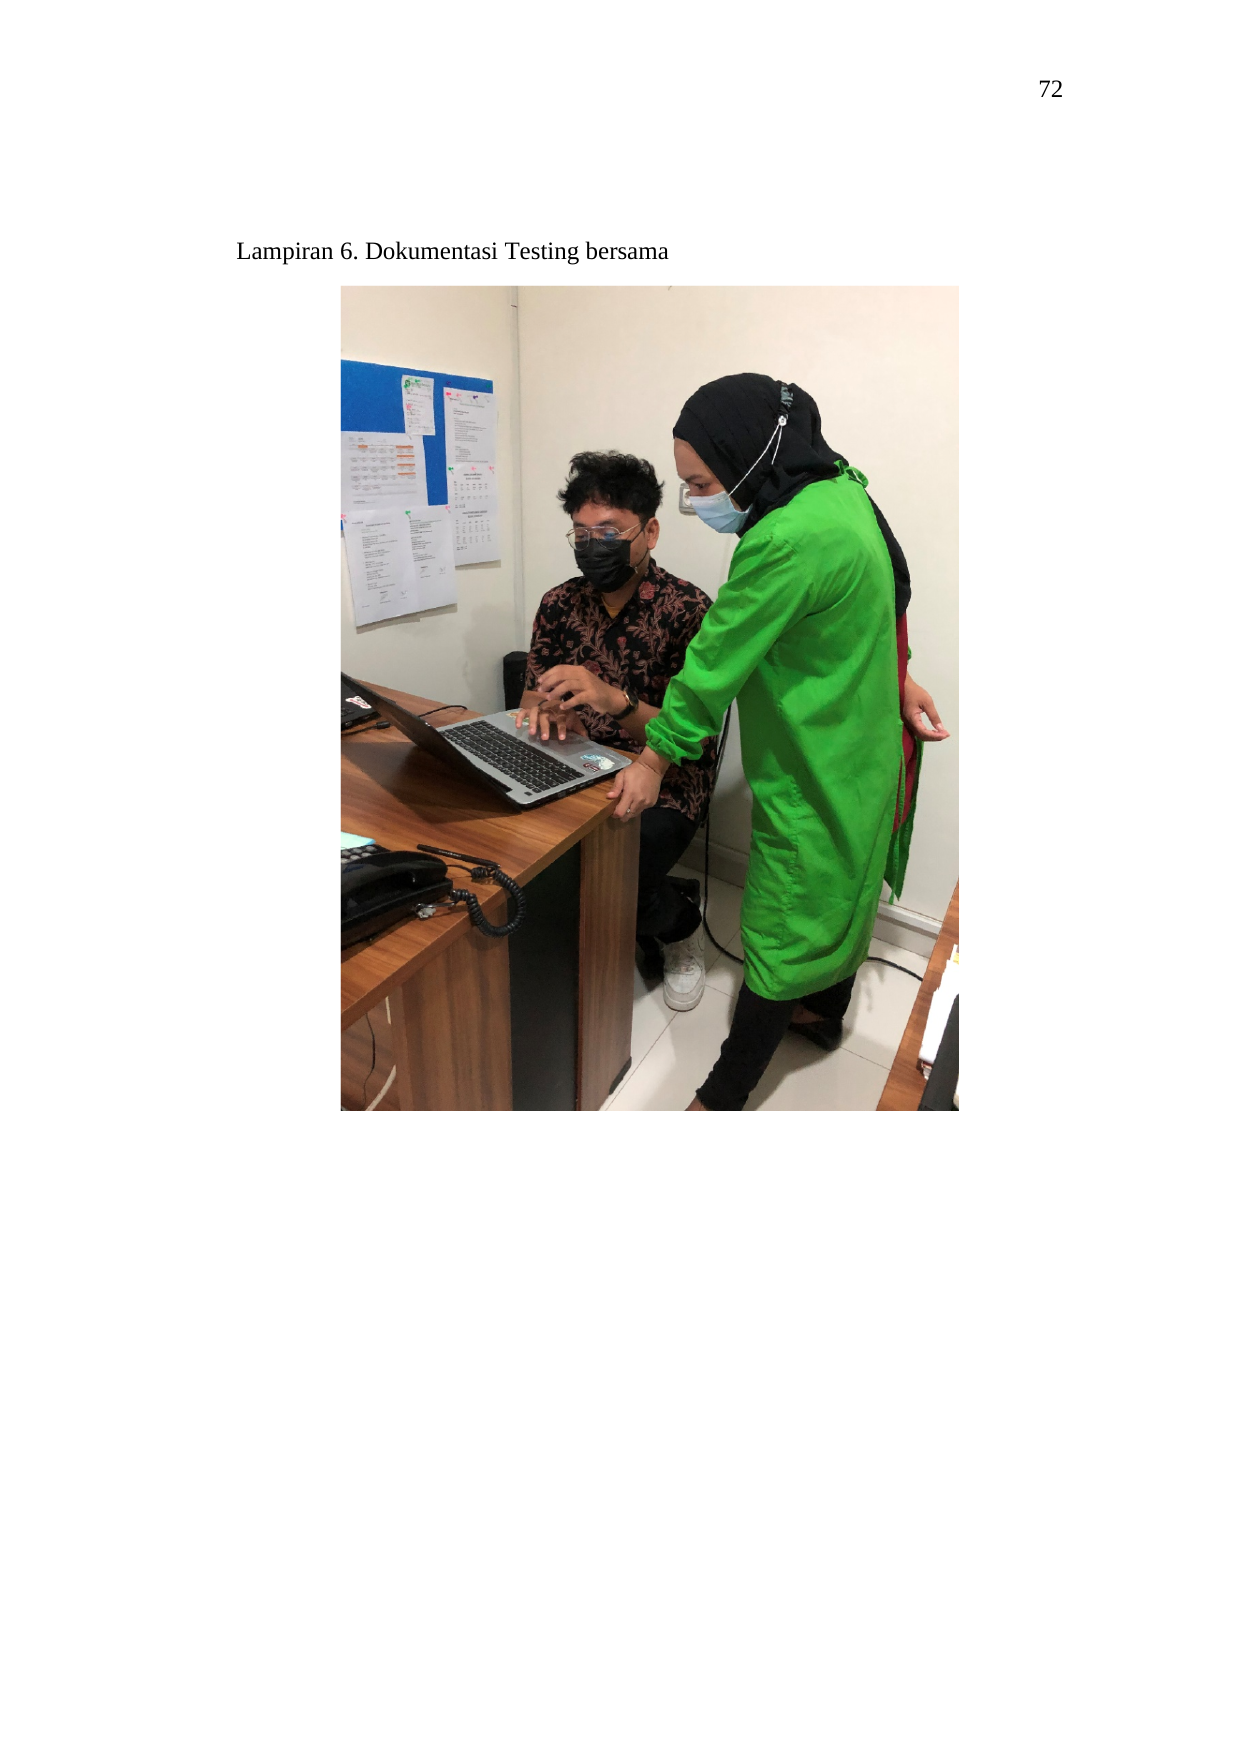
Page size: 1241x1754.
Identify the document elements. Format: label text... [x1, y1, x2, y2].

picture [341, 287, 959, 1110]
